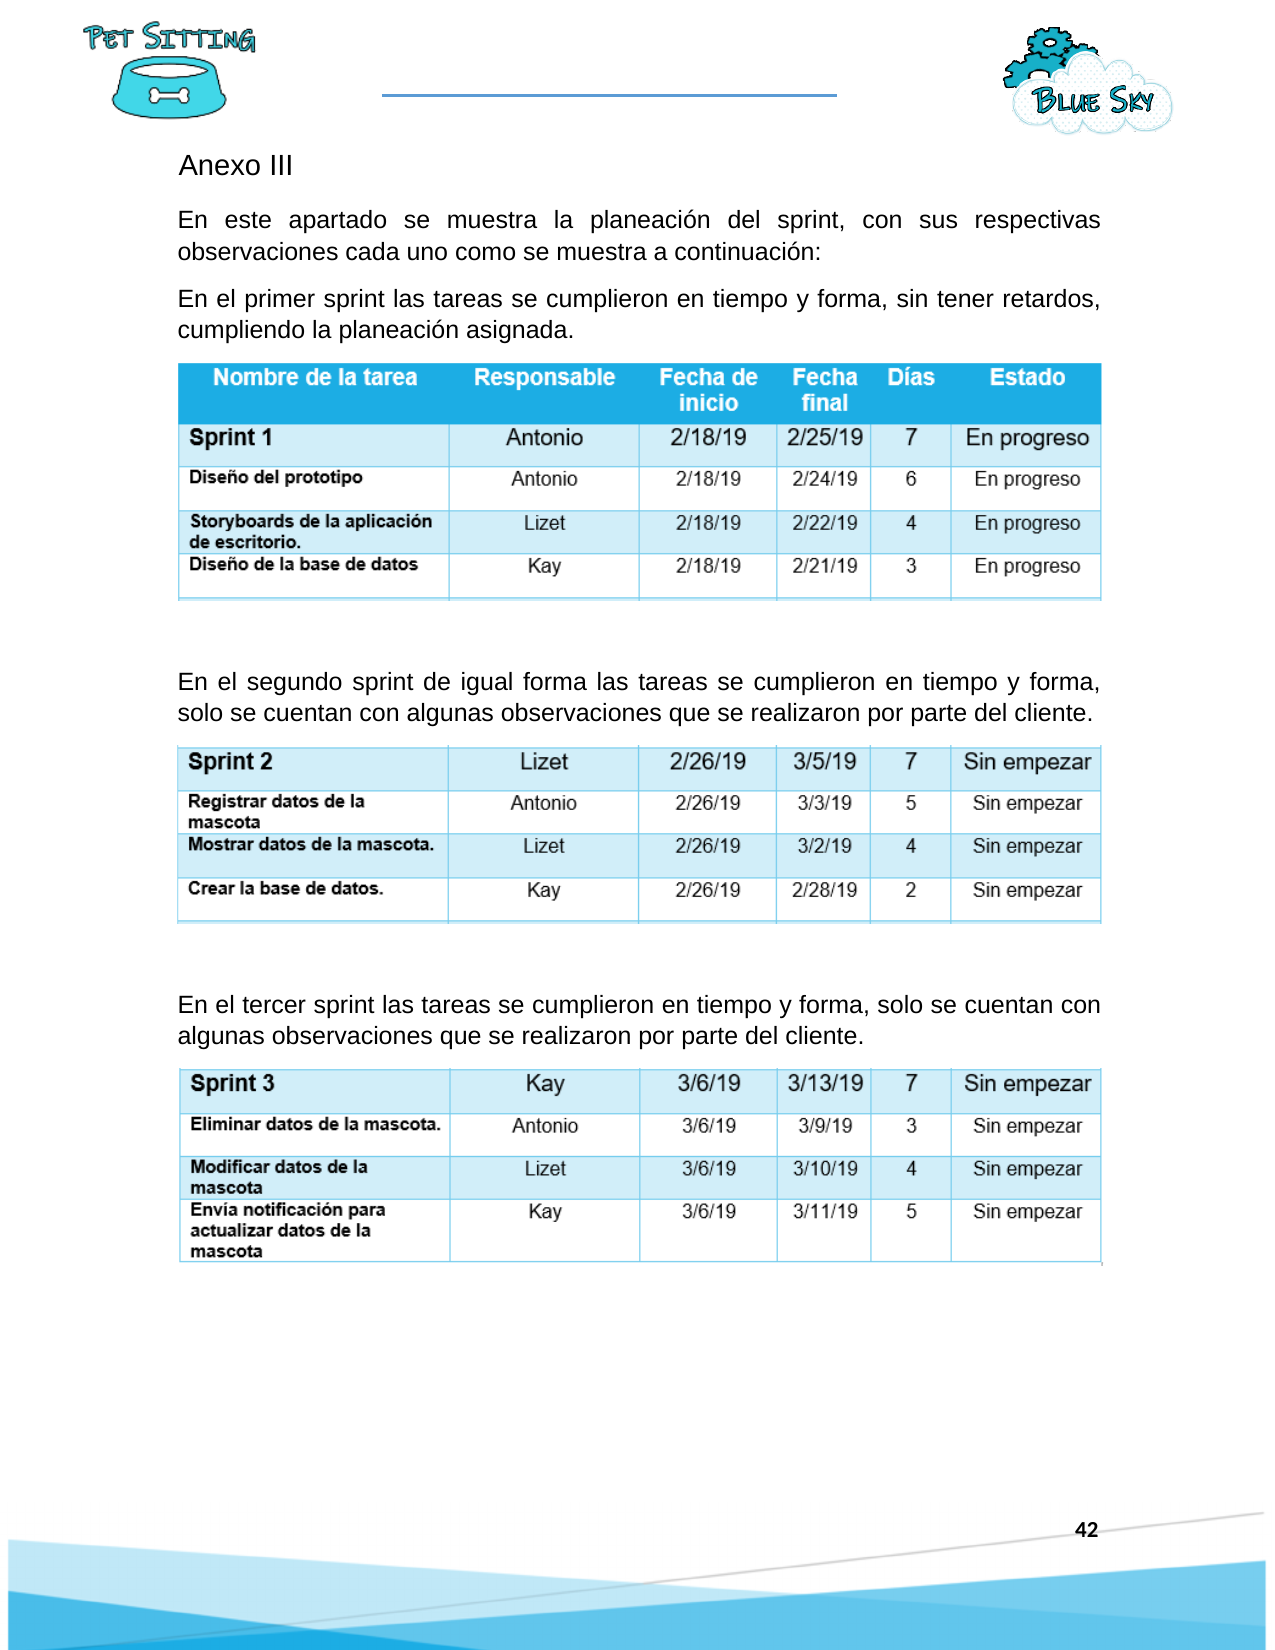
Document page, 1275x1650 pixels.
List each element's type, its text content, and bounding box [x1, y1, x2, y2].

text En el tercer sprint las tareas se cumplieron en tiempo y forma, solo se cuentan con algunas observaciones que se realizaron por parte del cliente. [177, 990, 1103, 1050]
picture [177, 745, 1104, 924]
subtitle Anexo III [178, 148, 1098, 181]
text En el segundo sprint de igual forma las tareas se cumplieron en tiempo y forma, solo se cuentan con algunas observaciones que se realizaron por parte del cliente. [177, 667, 1103, 727]
picture [177, 362, 1104, 601]
picture [997, 27, 1178, 139]
picture [76, 9, 265, 126]
text En el primer sprint las tareas se cumplieron en tiempo y forma, sin tener retardos, cumpliendo la planeación asignada. [177, 284, 1103, 344]
picture [0, 1502, 1271, 1650]
picture [177, 1068, 1104, 1266]
text En este apartado se muestra la planeación del sprint, con sus respectivas observaciones cada uno como se muestra a continuación: [177, 205, 1103, 265]
